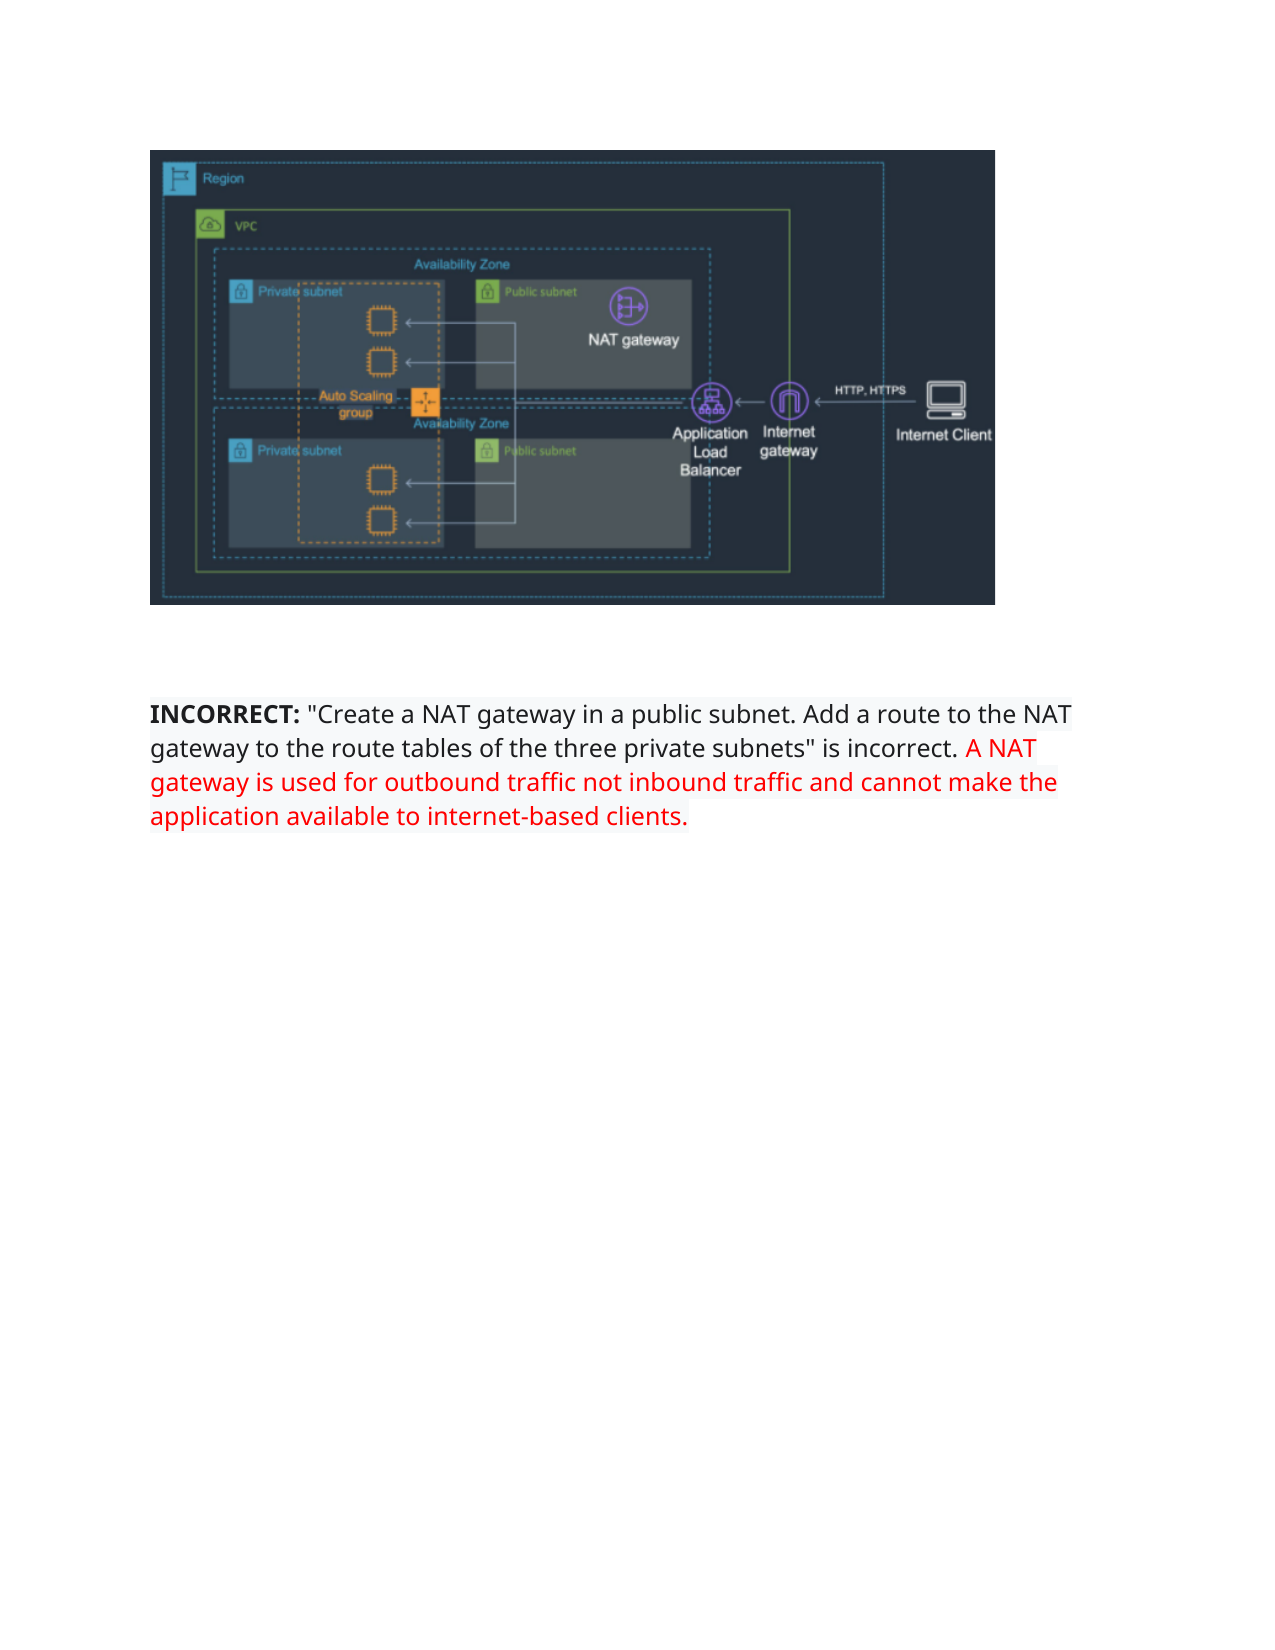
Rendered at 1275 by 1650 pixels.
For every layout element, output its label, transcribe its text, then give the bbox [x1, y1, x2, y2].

picture [150, 150, 996, 605]
text INCORRECT: "Create a NAT gateway in a public subnet. Add a route to the NAT gateway to the route tables of the three private subnets" is incorrect. A NAT gateway is used for outbound traffic not inbound traffic and cannot make the application available to internet-based clients. [689, 697, 1125, 833]
